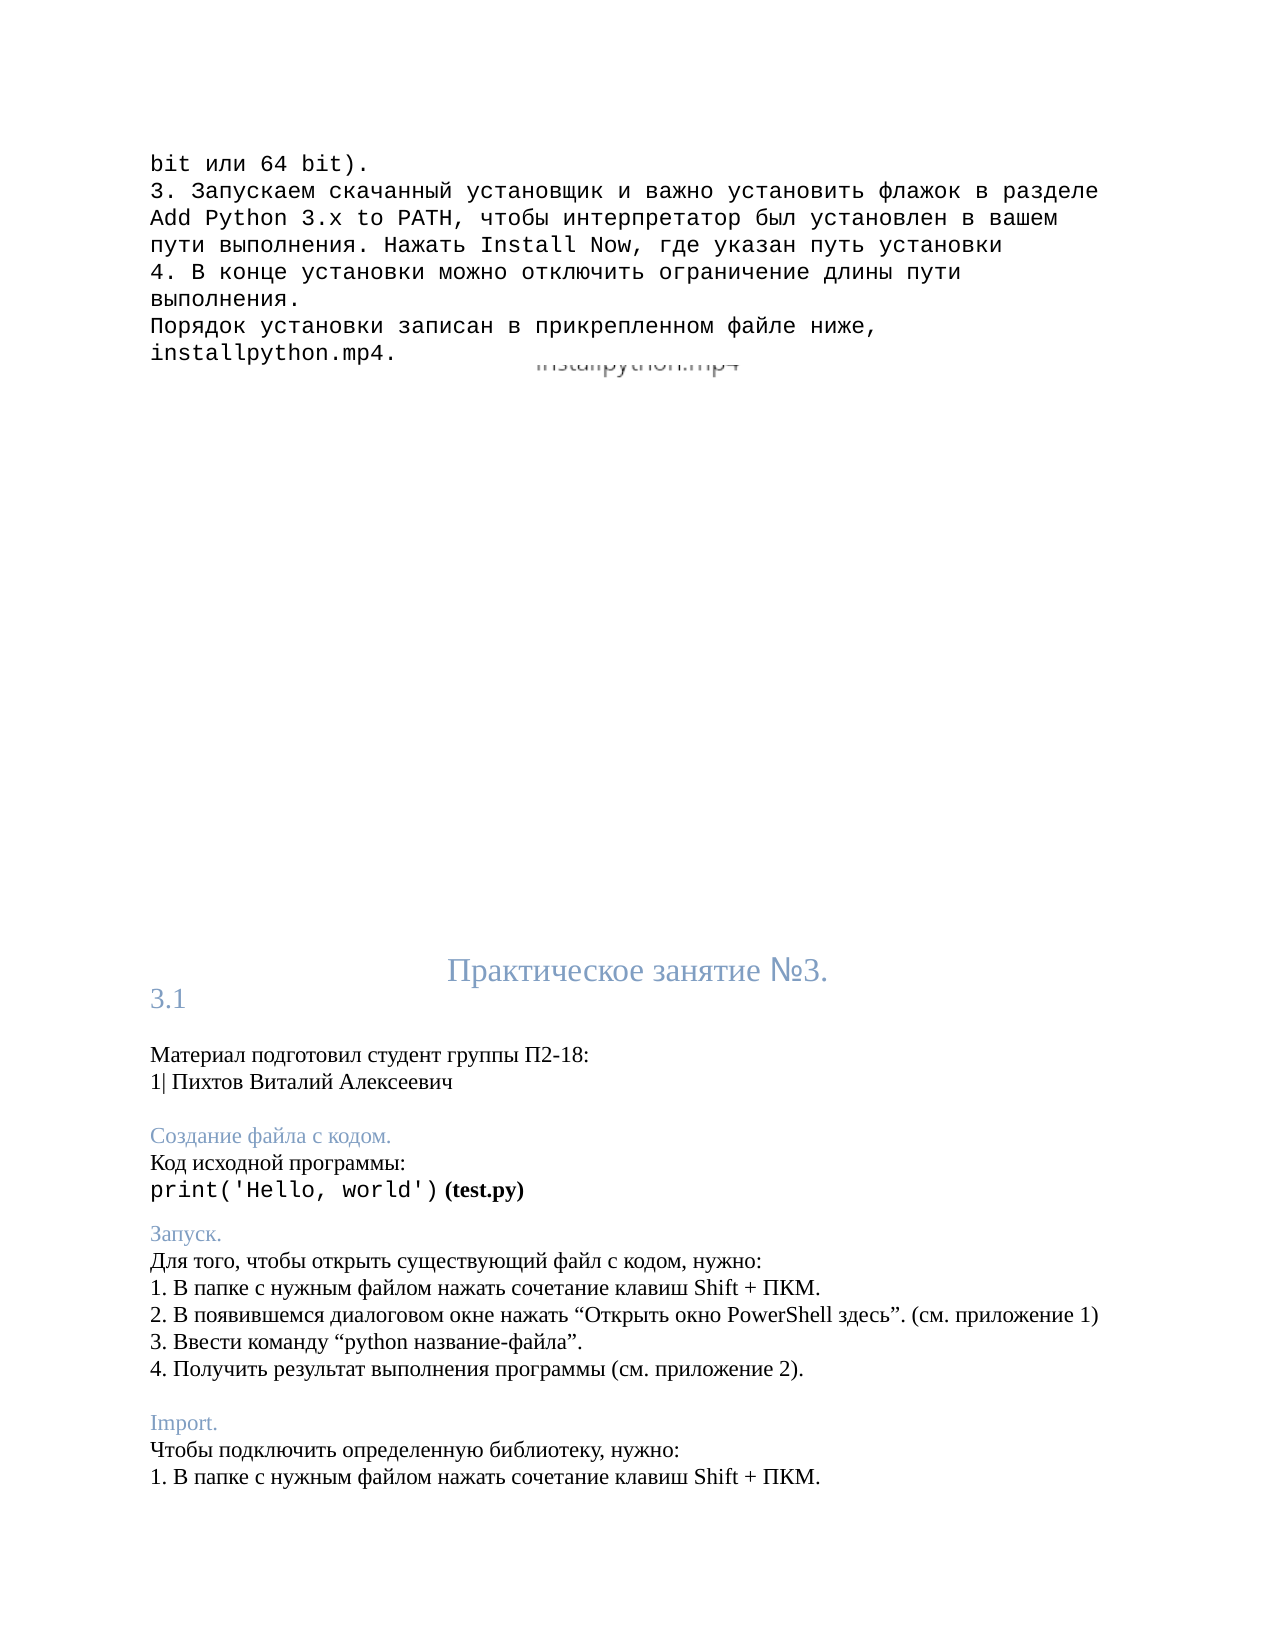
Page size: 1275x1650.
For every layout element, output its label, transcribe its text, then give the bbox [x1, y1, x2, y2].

text 1| Пихтов Виталий Алексеевич [150, 1068, 1125, 1095]
text 2. В появившемся диалоговом окне нажать “Открыть окно PowerShell здесь”. (см. приложение 1) [150, 1301, 1125, 1328]
text Для того, чтобы открыть существующий файл с кодом, нужно: 1. В папке с нужным файлом нажать сочетание клавиш Shift + ПКМ. [150, 1247, 1125, 1301]
text 3. Ввести команду “python название-файла”. [150, 1328, 1125, 1354]
text 4. Получить результат выполнения программы (см. приложение 2). [150, 1354, 1125, 1382]
text 3. Запускаем скачанный установщик и важно установить флажок в разделе Add Python 3.x to PATH, чтобы интерпретатор был установлен в вашем пути выполнения. Нажать Install Now, где указан путь установки [150, 177, 1125, 258]
text Import. [150, 1408, 1125, 1436]
text 3.1 [150, 987, 1125, 1014]
text Практическое занятие №3. [150, 960, 1125, 987]
text Создание файла с кодом. [150, 1095, 1125, 1149]
text Материал подготовил студент группы П2-18: [150, 1041, 1125, 1068]
text Запуск. [150, 1220, 1125, 1247]
text 4. В конце установки можно отключить ограничение длины пути выполнения. [150, 258, 1125, 312]
text Код исходной программы: print('Hello, world') (test.py) [150, 1149, 1125, 1203]
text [150, 150, 1125, 177]
text Чтобы подключить определенную библиотеку, нужно: 1. В папке с нужным файлом нажать сочетание клавиш Shift + ПКМ. [150, 1436, 1125, 1489]
text Порядок установки записан в прикрепленном файле ниже, installpython.mp4. [150, 312, 1125, 366]
